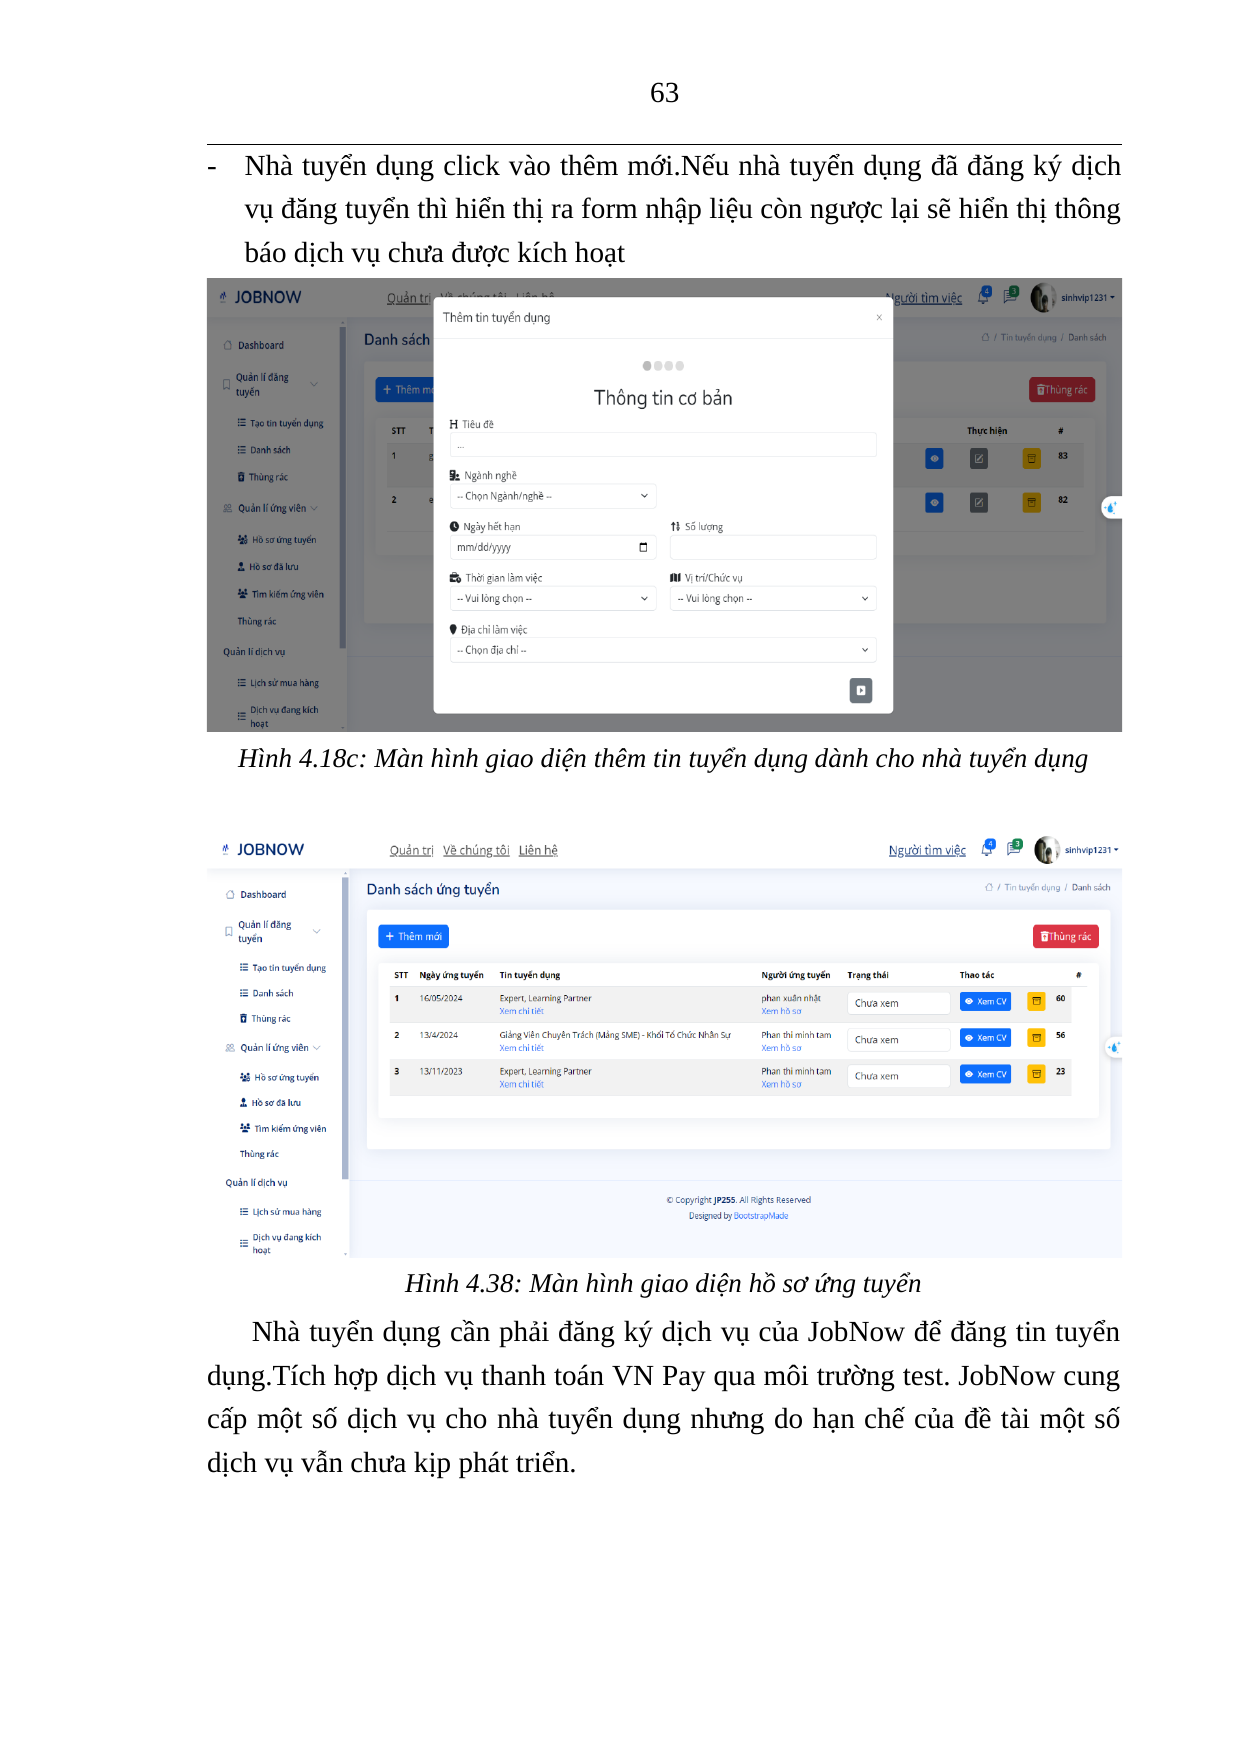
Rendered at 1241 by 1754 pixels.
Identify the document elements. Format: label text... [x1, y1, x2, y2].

picture [206, 278, 1123, 732]
text Nhà tuyển dụng cần phải đăng ký dịch vụ của JobNow để đăng tin tuyển dụng.Tích hợp dịch vụ thanh toán VN Pay qua môi trường test. JobNow cung cấp một số dịch vụ cho nhà tuyển dụng nhưng do hạn chế của đề tài một số dịch vụ vẫn chưa kịp phát triển. [207, 1314, 1122, 1478]
text Hình 4.18c: Màn hình giao diện thêm tin tuyển dụng dành cho nhà tuyển dụng [207, 742, 1122, 773]
picture [206, 832, 1123, 1258]
list Nhà tuyển dụng click vào thêm mới.Nếu nhà tuyển dụng đã đăng ký dịch vụ đăng tuyển thì hiển thị ra form nhập liệu còn ngược lại sẽ hiển thị thông báo dịch vụ chưa được kích hoạt [207, 148, 1122, 268]
